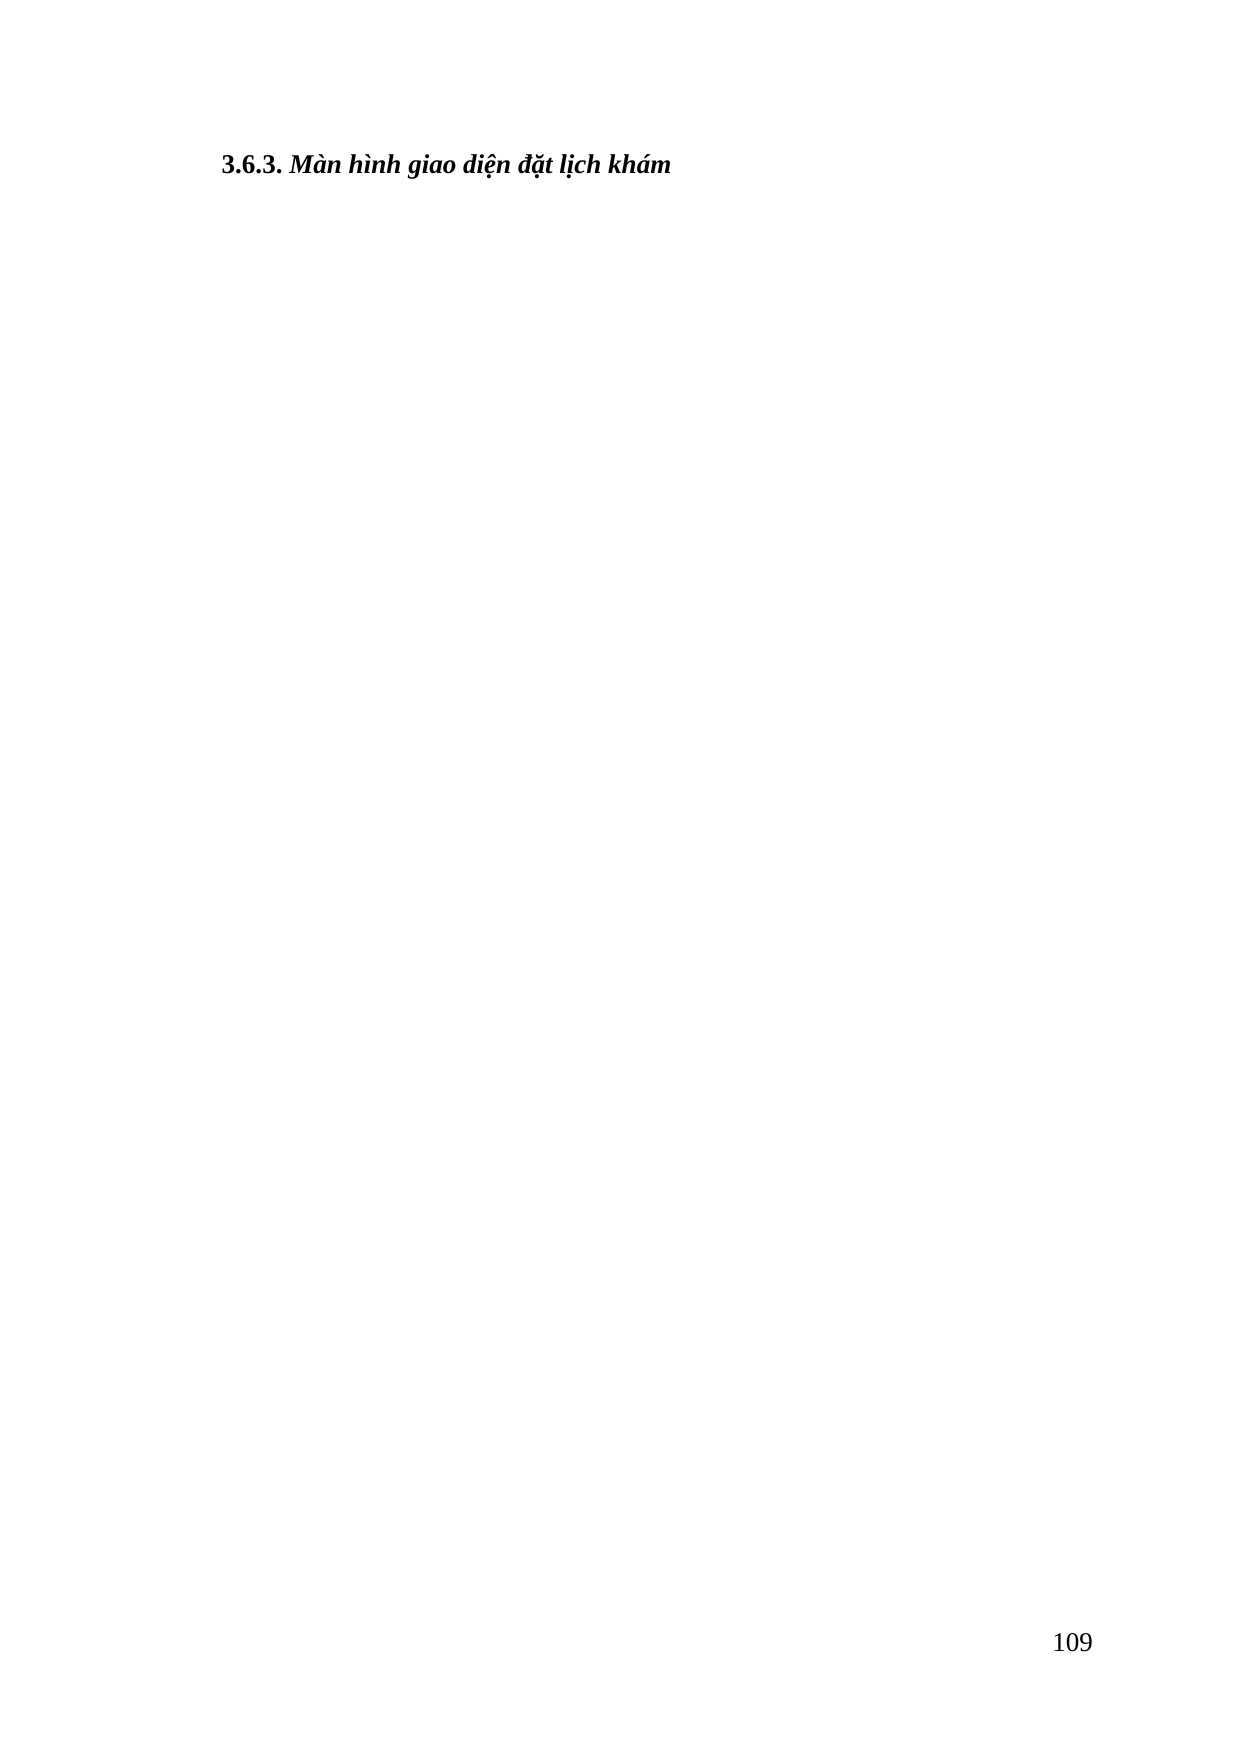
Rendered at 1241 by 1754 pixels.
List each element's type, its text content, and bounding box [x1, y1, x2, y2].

subtitle Màn hình giao diện đặt lịch khám [221, 148, 1092, 179]
